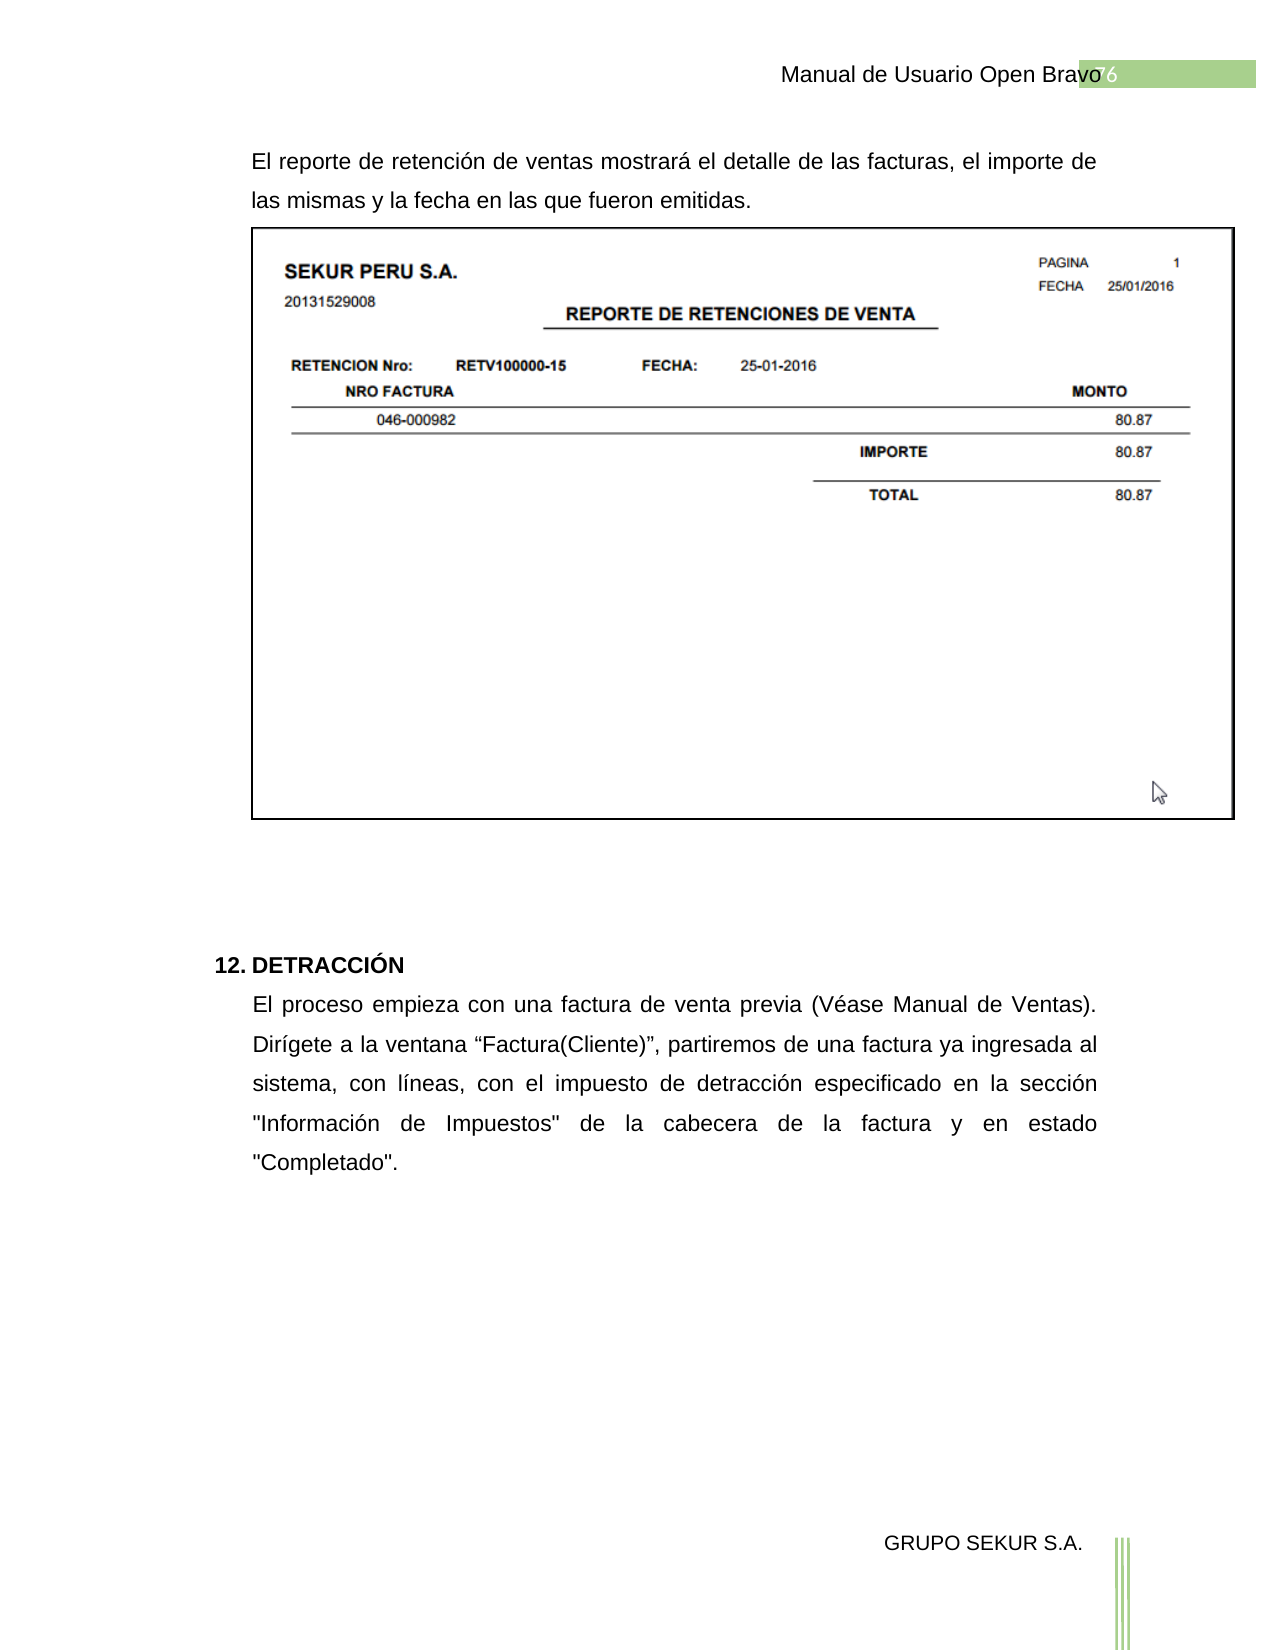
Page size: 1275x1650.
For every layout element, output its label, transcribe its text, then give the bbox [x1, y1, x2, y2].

picture [253, 228, 1233, 818]
list DETRACCIÓN [214, 952, 1098, 978]
text El reporte de retención de ventas mostrará el detalle de las facturas, el importe de las mismas y la fecha en las que fueron emitidas. [251, 148, 1098, 213]
list El proceso empieza con una factura de venta previa (Véase Manual de Ventas). Dirígete a la ventana “Factura(Cliente)”, partiremos de una factura ya ingresada al sistema, con líneas, con el impuesto de detracción especificado en la sección "Información de Impuestos" de la cabecera de la factura y en estado "Completado". [252, 991, 1098, 1176]
